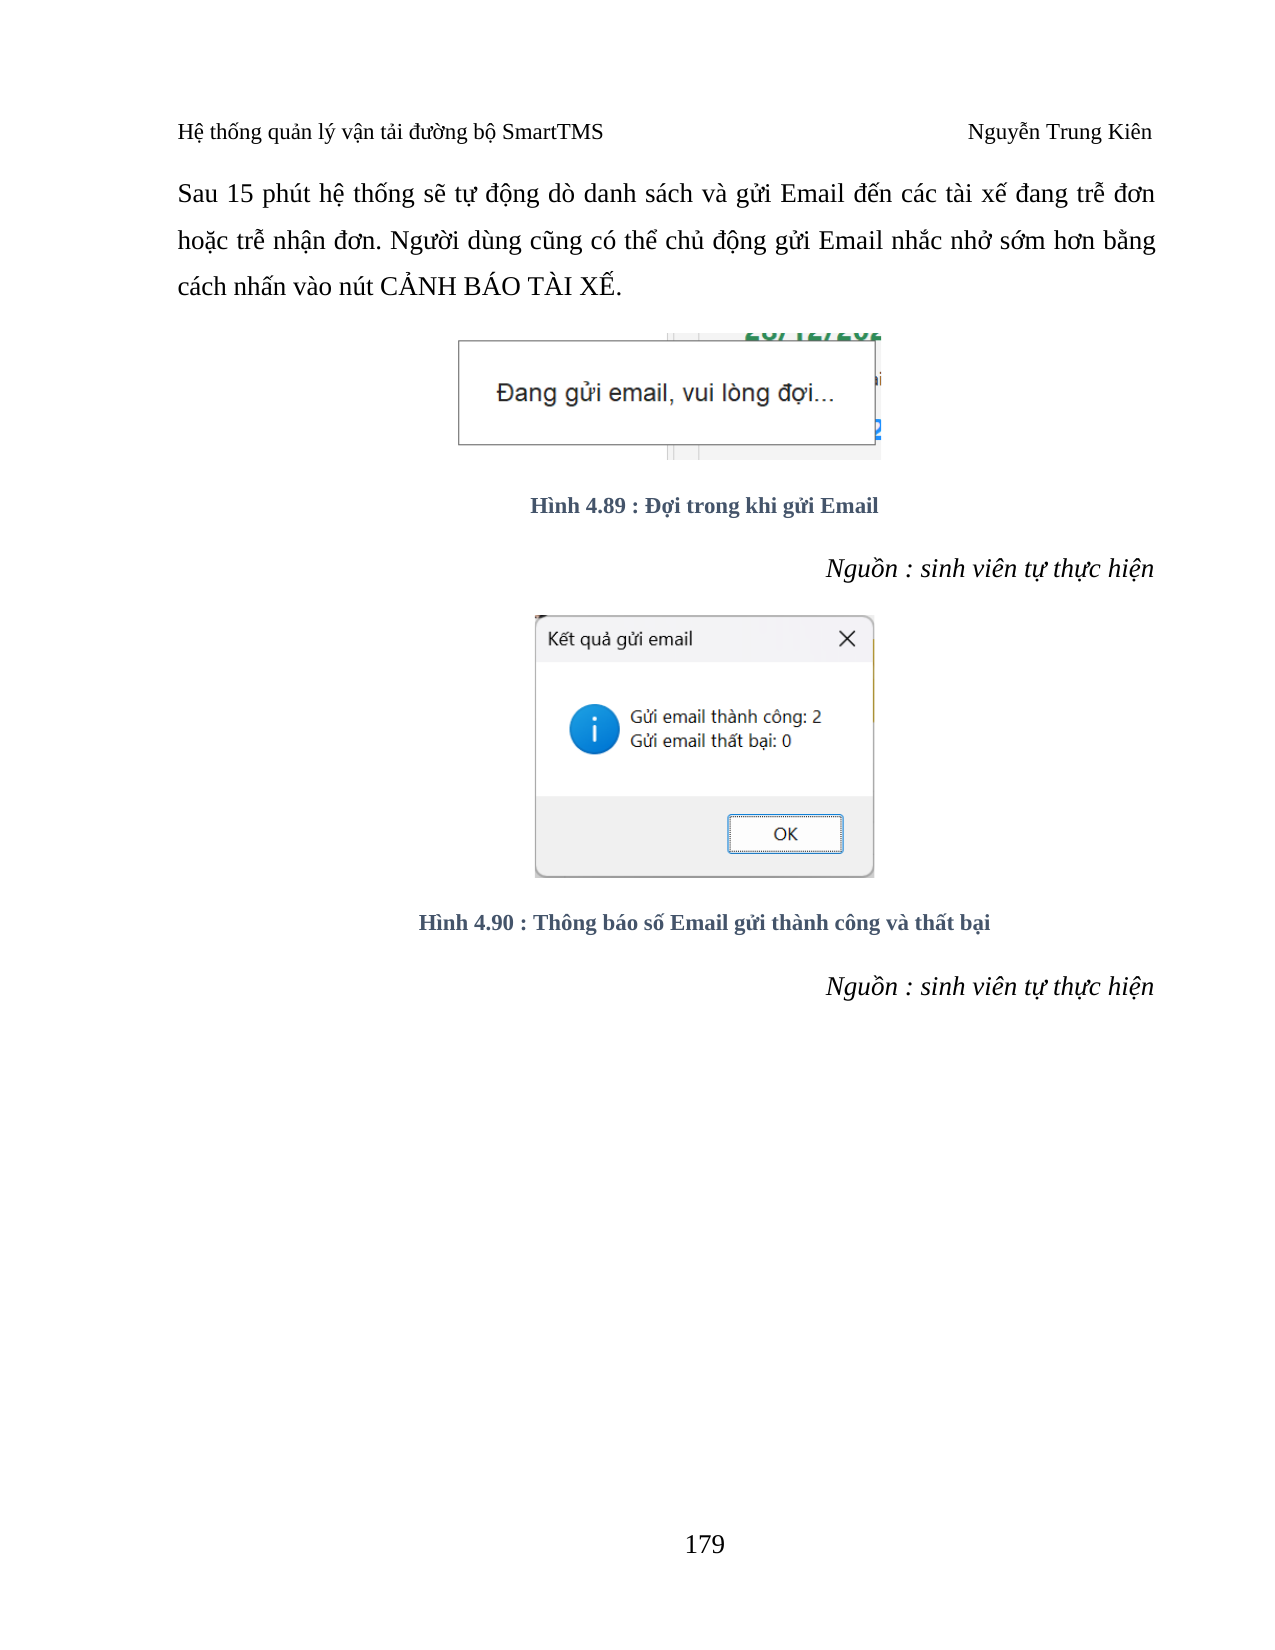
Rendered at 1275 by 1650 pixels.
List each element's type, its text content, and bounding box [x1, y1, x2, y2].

text Nguồn : sinh viên tự thực hiện [177, 552, 1157, 583]
picture [534, 615, 875, 878]
text Nguồn : sinh viên tự thực hiện [177, 970, 1157, 1001]
text Sau 15 phút hệ thống sẽ tự động dò danh sách và gửi Email đến các tài xế đang trễ đơn hoặc trễ nhận đơn. Người dùng cũng có thể chủ động gửi Email nhắc nhở sớm hơn bằng cách nhấn vào nút CẢNH BÁO TÀI XẾ. [177, 177, 1157, 302]
picture [453, 333, 882, 460]
